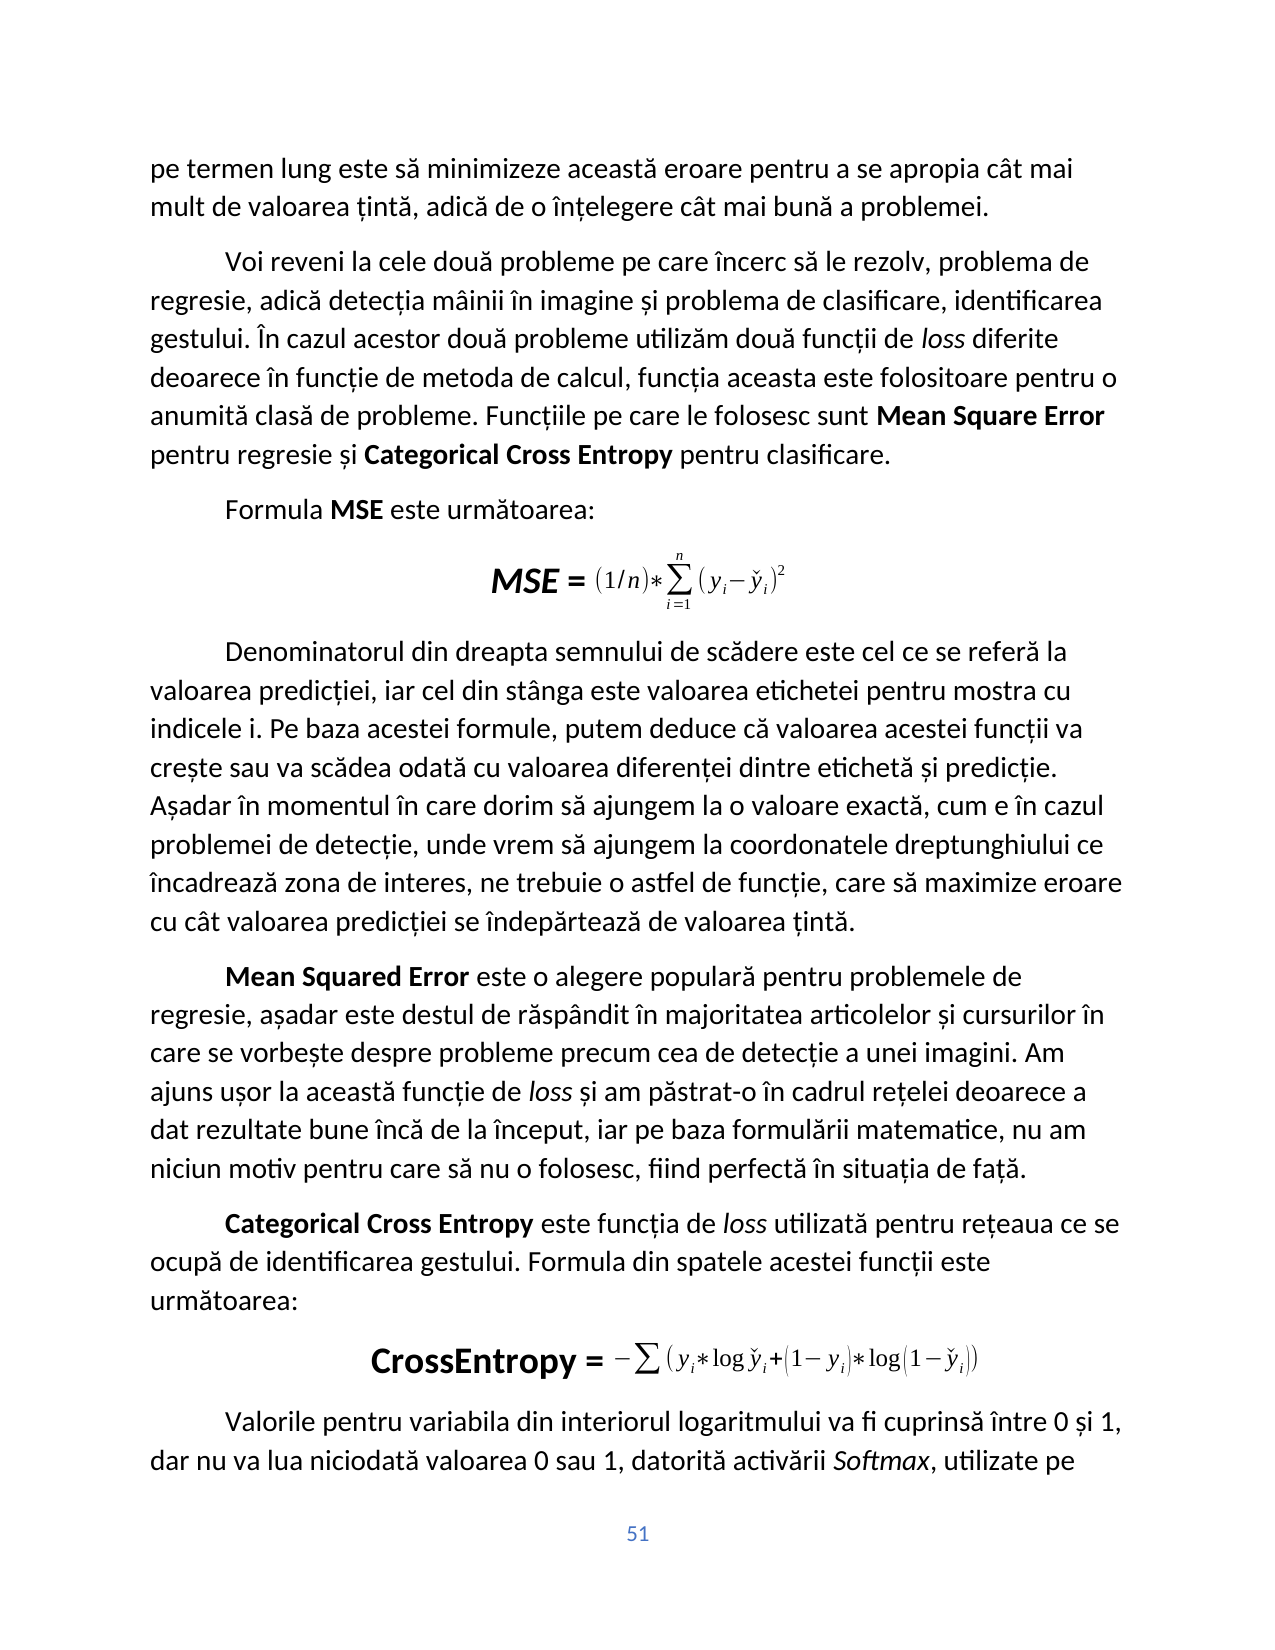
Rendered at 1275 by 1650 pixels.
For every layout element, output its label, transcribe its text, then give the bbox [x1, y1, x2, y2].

text CrossEntropy = [150, 1337, 1125, 1383]
text Mean Squared Error este o alegere populară pentru problemele de regresie, așadar este destul de răspândit în majoritatea articolelor și cursurilor în care se vorbește despre probleme precum cea de detecție a unei imagini. Am ajuns ușor la această funcție de loss și am păstrat-o în cadrul rețelei deoarece a dat rezultate bune încă de la început, iar pe baza formulării matematice, nu am niciun motiv pentru care să nu o folosesc, fiind perfectă în situația de față. [150, 958, 1125, 1186]
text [150, 150, 1125, 224]
text Voi reveni la cele două probleme pe care încerc să le rezolv, problema de regresie, adică detecția mâinii în imagine și problema de clasificare, identificarea gestului. În cazul acestor două probleme utilizăm două funcții de loss diferite deoarece în funcție de metoda de calcul, funcția aceasta este folositoare pentru o anumită clasă de probleme. Funcțiile pe care le folosesc sunt Mean Square Error pentru regresie și Categorical Cross Entropy pentru clasificare. [150, 243, 1125, 471]
text Denominatorul din dreapta semnului de scădere este cel ce se referă la valoarea predicției, iar cel din stânga este valoarea etichetei pentru mostra cu indicele i. Pe baza acestei formule, putem deduce că valoarea acestei funcții va crește sau va scădea odată cu valoarea diferenței dintre etichetă și predicție. Așadar în momentul în care dorim să ajungem la o valoare exactă, cum e în cazul problemei de detecție, unde vrem să ajungem la coordonatele dreptunghiului ce încadrează zona de interes, ne trebuie o astfel de funcție, care să maximize eroare cu cât valoarea predicției se îndepărtează de valoarea țintă. [150, 633, 1125, 938]
text MSE = [150, 546, 1125, 613]
text Formula MSE este următoarea: [150, 491, 1125, 526]
text Categorical Cross Entropy este funcția de loss utilizată pentru rețeaua ce se ocupă de identificarea gestului. Formula din spatele acestei funcții este următoarea: [150, 1205, 1125, 1317]
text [150, 1403, 1125, 1477]
